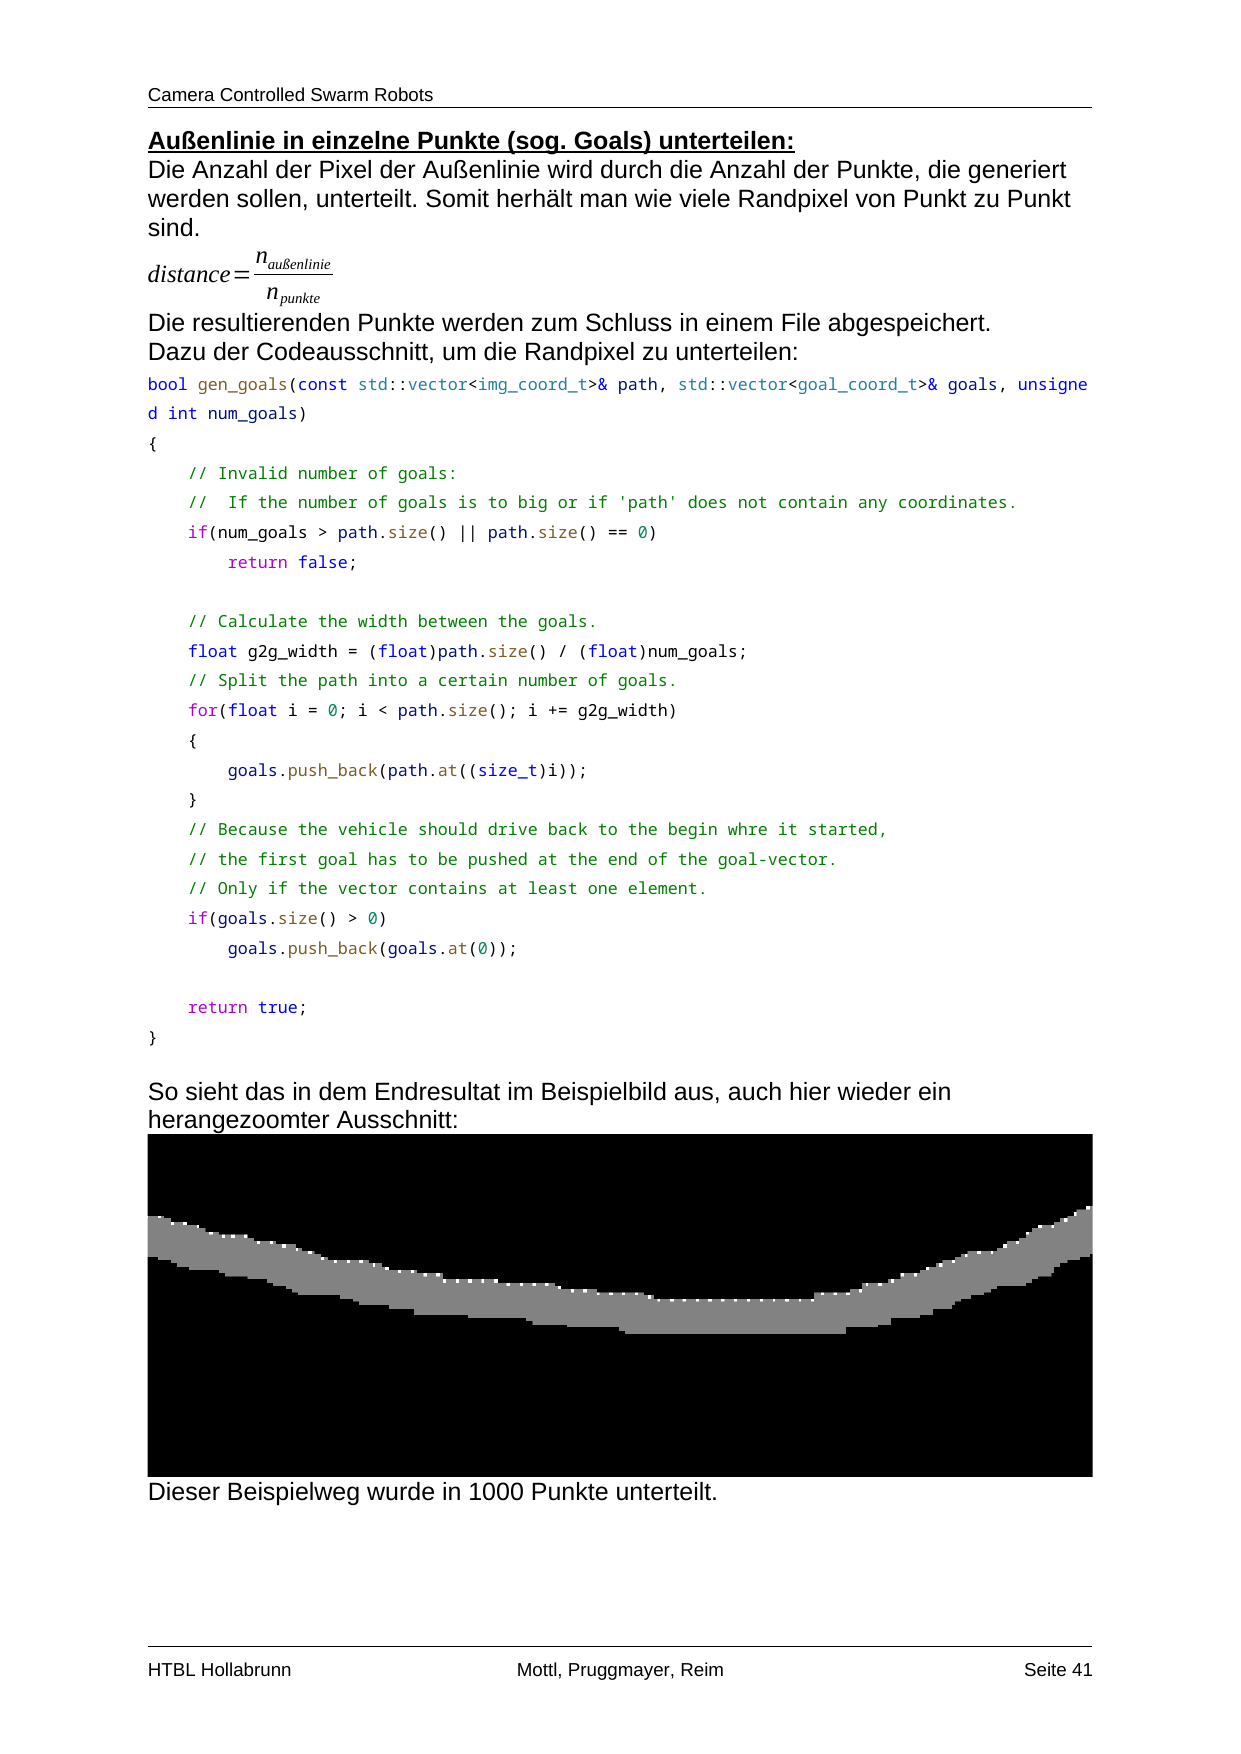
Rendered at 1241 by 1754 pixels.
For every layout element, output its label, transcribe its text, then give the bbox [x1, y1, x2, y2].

text for(float i = 0; i < path.size(); i += g2g_width) [148, 692, 1092, 721]
text Außenlinie in einzelne Punkte (sog. Goals) unterteilen: [148, 126, 1092, 155]
text } [148, 781, 1092, 811]
text goals.push_back(goals.at(0)); [148, 929, 1092, 959]
text goals.push_back(path.at((size_t)i)); [148, 751, 1092, 781]
text // Only if the vector contains at least one element. [148, 870, 1092, 899]
text // If the number of goals is to big or if 'path' does not contain any coordinates. [148, 484, 1092, 514]
text { [148, 424, 1092, 454]
text // Because the vehicle should drive back to the begin whre it started, [148, 811, 1092, 840]
text if(goals.size() > 0) [148, 899, 1092, 929]
text { [148, 721, 1092, 751]
text return false; [148, 543, 1092, 573]
text Die resultierenden Punkte werden zum Schluss in einem File abgespeichert. [148, 308, 1092, 336]
text Dieser Beispielweg wurde in 1000 Punkte unterteilt. [148, 1477, 1092, 1506]
text // the first goal has to be pushed at the end of the goal-vector. [148, 840, 1092, 870]
text Dazu der Codeausschnitt, um die Randpixel zu unterteilen: [148, 336, 1092, 365]
text Die Anzahl der Pixel der Außenlinie wird durch die Anzahl der Punkte, die generiert werden sollen, unterteilt. Somit herhält man wie viele Randpixel von Punkt zu Punkt sind. [148, 155, 1092, 241]
text So sieht das in dem Endresultat im Beispielbild aus, auch hier wieder ein herangezoomter Ausschnitt: [148, 1077, 1092, 1134]
text if(num_goals > path.size() || path.size() == 0) [148, 514, 1092, 543]
text return true; [148, 989, 1092, 1018]
text bool gen_goals(const std::vector<img_coord_t>& path, std::vector<goal_coord_t>& goals, unsigned int num_goals) [148, 365, 1092, 424]
text // Split the path into a certain number of goals. [148, 662, 1092, 692]
text // Invalid number of goals: [148, 454, 1092, 484]
text // Calculate the width between the goals. [148, 603, 1092, 632]
text float g2g_width = (float)path.size() / (float)num_goals; [148, 632, 1092, 662]
text } [148, 1018, 1092, 1048]
picture [147, 1134, 1093, 1477]
